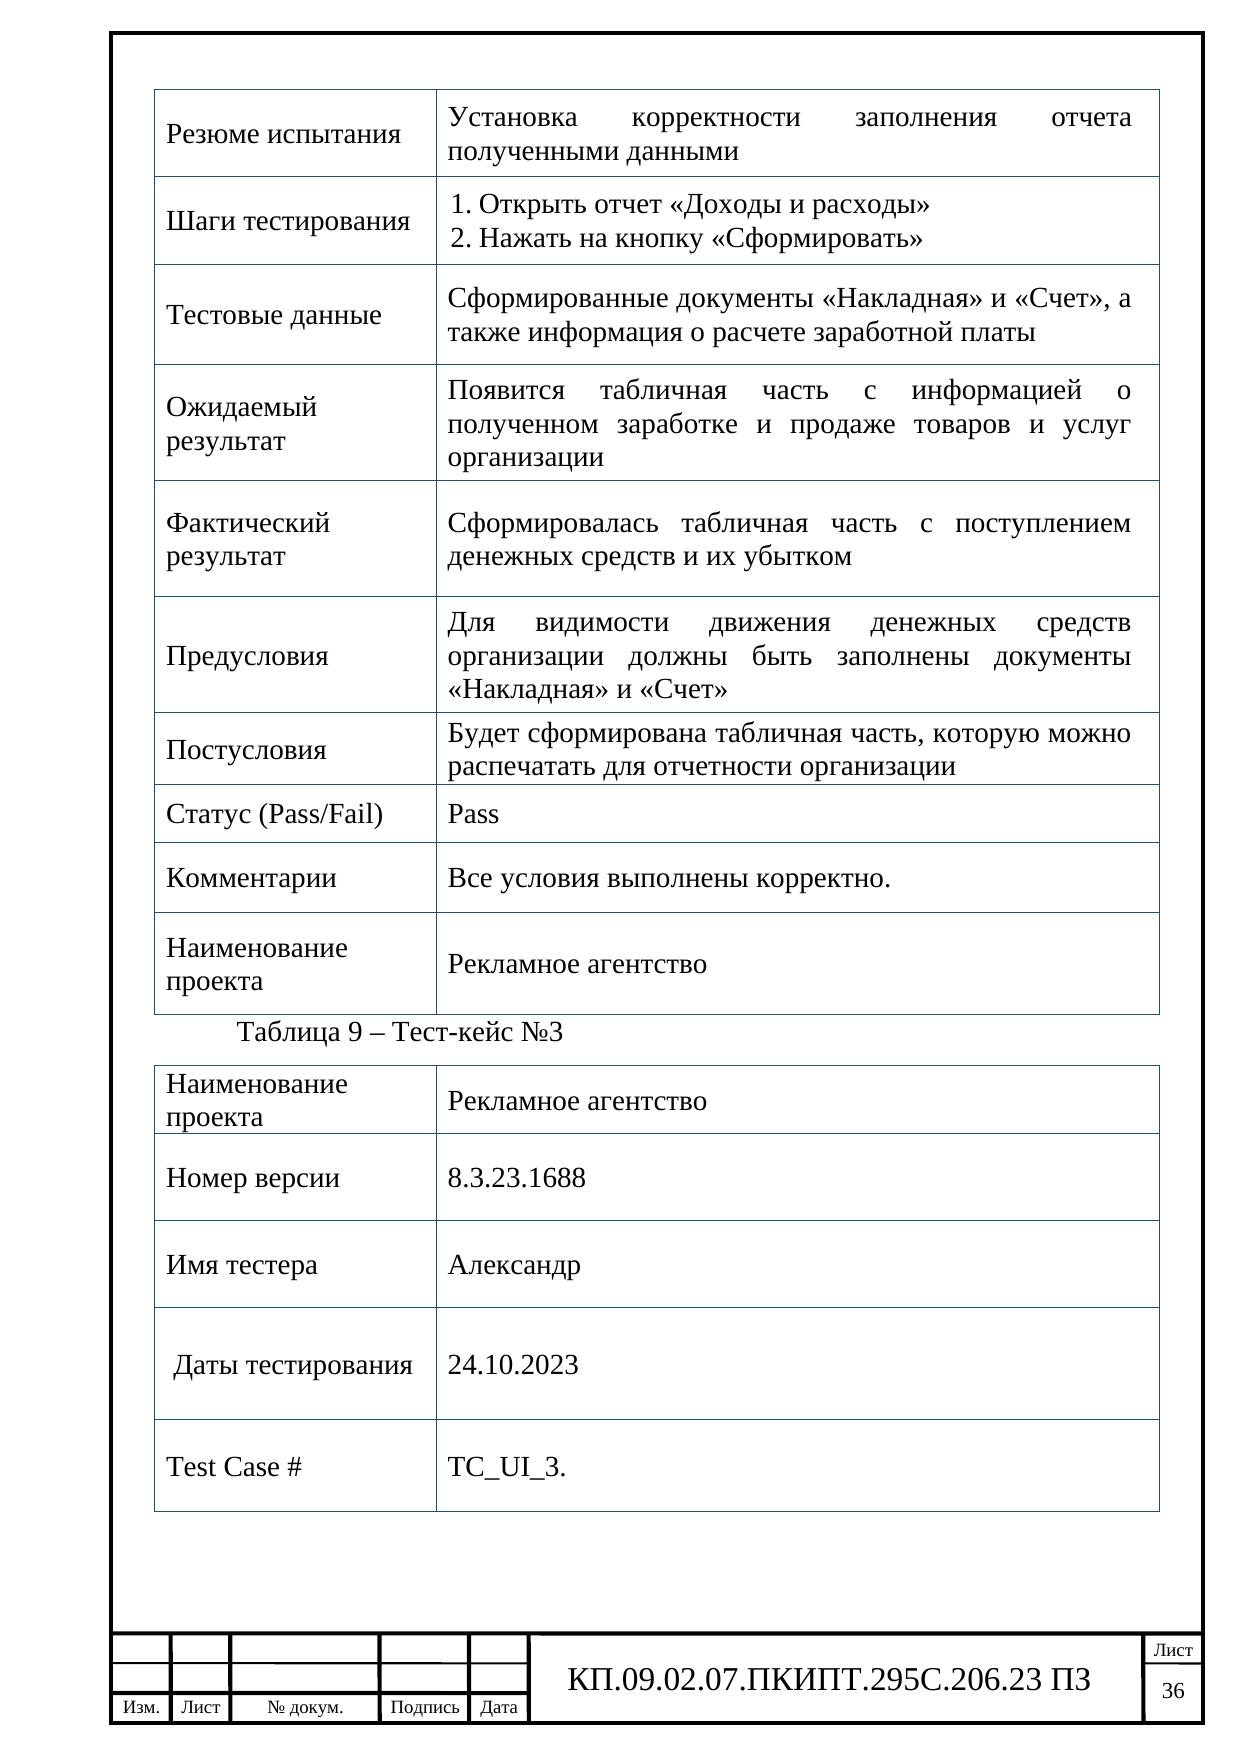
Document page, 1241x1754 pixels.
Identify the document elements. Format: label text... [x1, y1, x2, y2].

table_cell Установка корректности заполнения отчета полученными данными [437, 90, 1159, 176]
table_cell Все условия выполнены корректно. [437, 843, 1159, 912]
table_cell Комментарии [155, 843, 436, 912]
table_cell Имя тестера [155, 1221, 436, 1307]
text Таблица 9 – Тест-кейс №3 [148, 1014, 1167, 1048]
table_cell Постусловия [155, 713, 436, 784]
table_cell TC_UI_3. [437, 1420, 1159, 1511]
table_cell Наименование проекта [155, 913, 436, 1013]
table_cell Статус (Pass/Fail) [155, 785, 436, 842]
table_cell Pass [437, 785, 1159, 842]
table_cell Будет сформирована табличная часть, которую можно распечатать для отчетности организации [437, 713, 1159, 784]
table_cell Тестовые данные [155, 265, 436, 364]
table_cell Ожидаемый результат [155, 365, 436, 480]
table_cell Номер версии [155, 1134, 436, 1220]
table_cell Сформированные документы «Накладная» и «Счет», а также информация о расчете заработной платы [437, 265, 1159, 364]
table_cell 24.10.2023 [437, 1308, 1159, 1419]
table_cell 8.3.23.1688 [437, 1134, 1159, 1220]
table_cell Для видимости движения денежных средств организации должны быть заполнены документы «Накладная» и «Счет» [437, 597, 1159, 712]
table_cell Фактический результат [155, 481, 436, 596]
table_header Рекламное агентство [437, 1066, 1159, 1133]
table_cell Сформировалась табличная часть с поступлением денежных средств и их убытком [437, 481, 1159, 596]
table_cell Даты тестирования [155, 1308, 436, 1419]
table_cell Резюме испытания [155, 90, 436, 176]
table_cell Шаги тестирования [155, 177, 436, 263]
table_cell Александр [437, 1221, 1159, 1307]
table_cell Предусловия [155, 597, 436, 712]
table_cell Открыть отчет «Доходы и расходы» Нажать на кнопку «Сформировать» [437, 177, 1159, 263]
table_cell Появится табличная часть с информацией о полученном заработке и продаже товаров и услуг организации [437, 365, 1159, 480]
table_header Наименование проекта [155, 1066, 436, 1133]
table_cell Рекламное агентство [437, 913, 1159, 1013]
table_cell Test Case # [155, 1420, 436, 1511]
